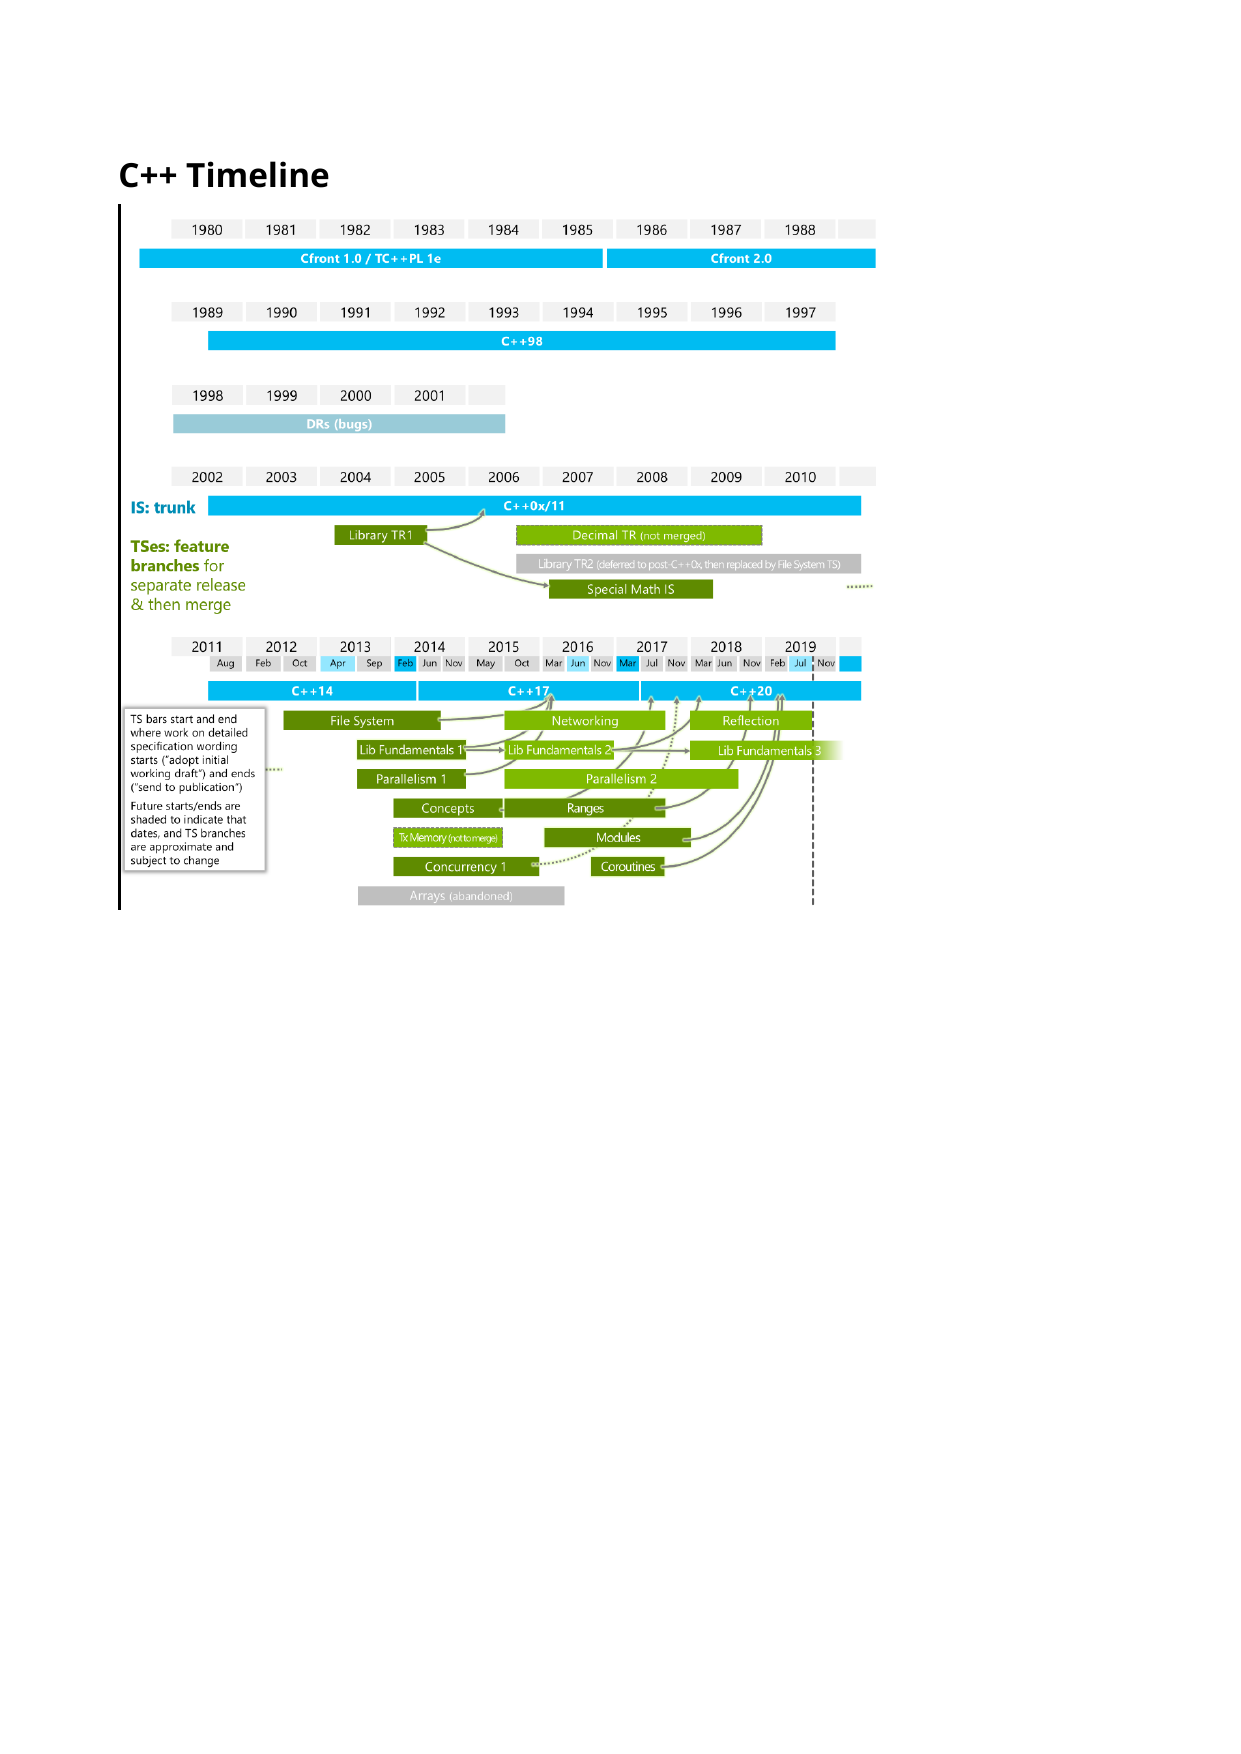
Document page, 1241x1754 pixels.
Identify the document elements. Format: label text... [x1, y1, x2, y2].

picture [118, 204, 883, 910]
text C++ Timeline [118, 152, 1122, 197]
